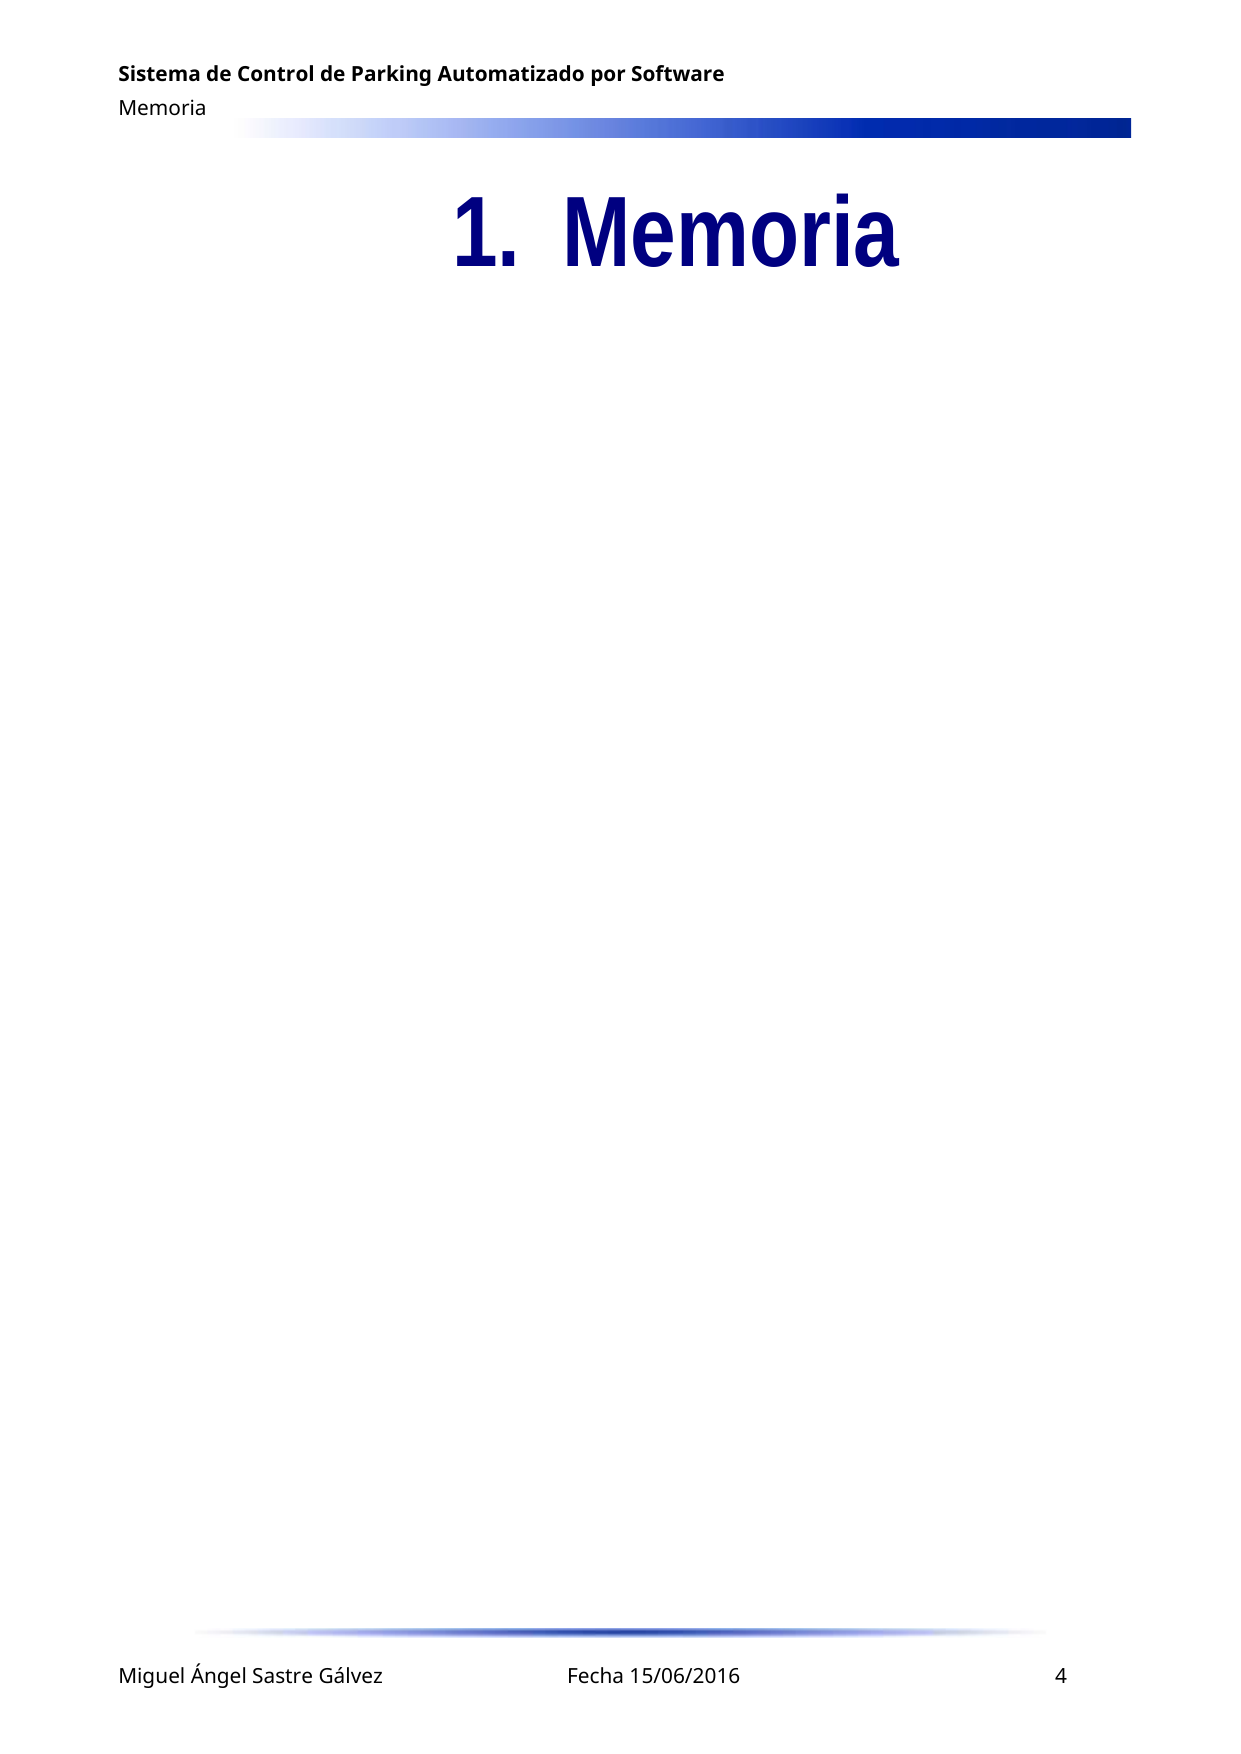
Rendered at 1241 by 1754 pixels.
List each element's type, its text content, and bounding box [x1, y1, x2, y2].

subtitle Memoria [215, 173, 1063, 287]
picture [93, 118, 1130, 137]
picture [183, 1628, 1052, 1637]
